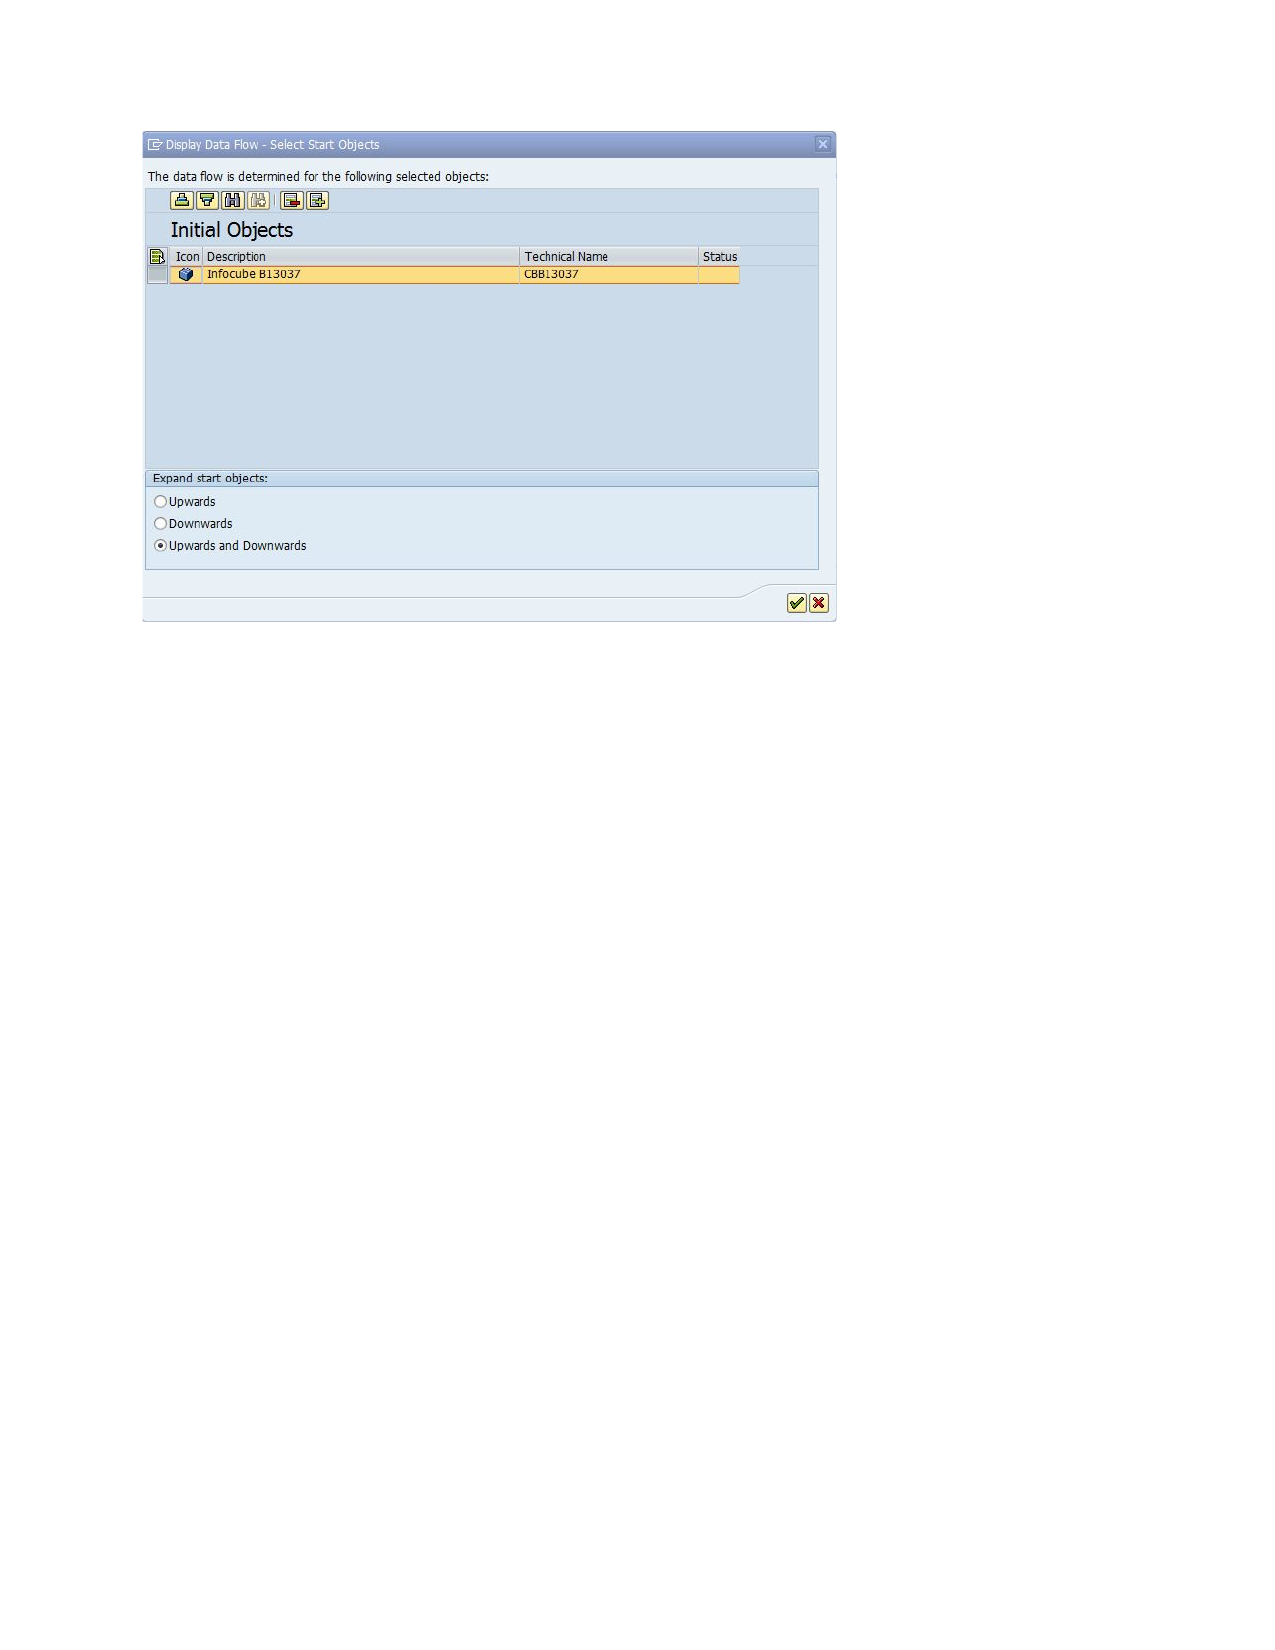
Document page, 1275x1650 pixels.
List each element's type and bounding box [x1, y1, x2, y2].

picture [142, 131, 837, 622]
